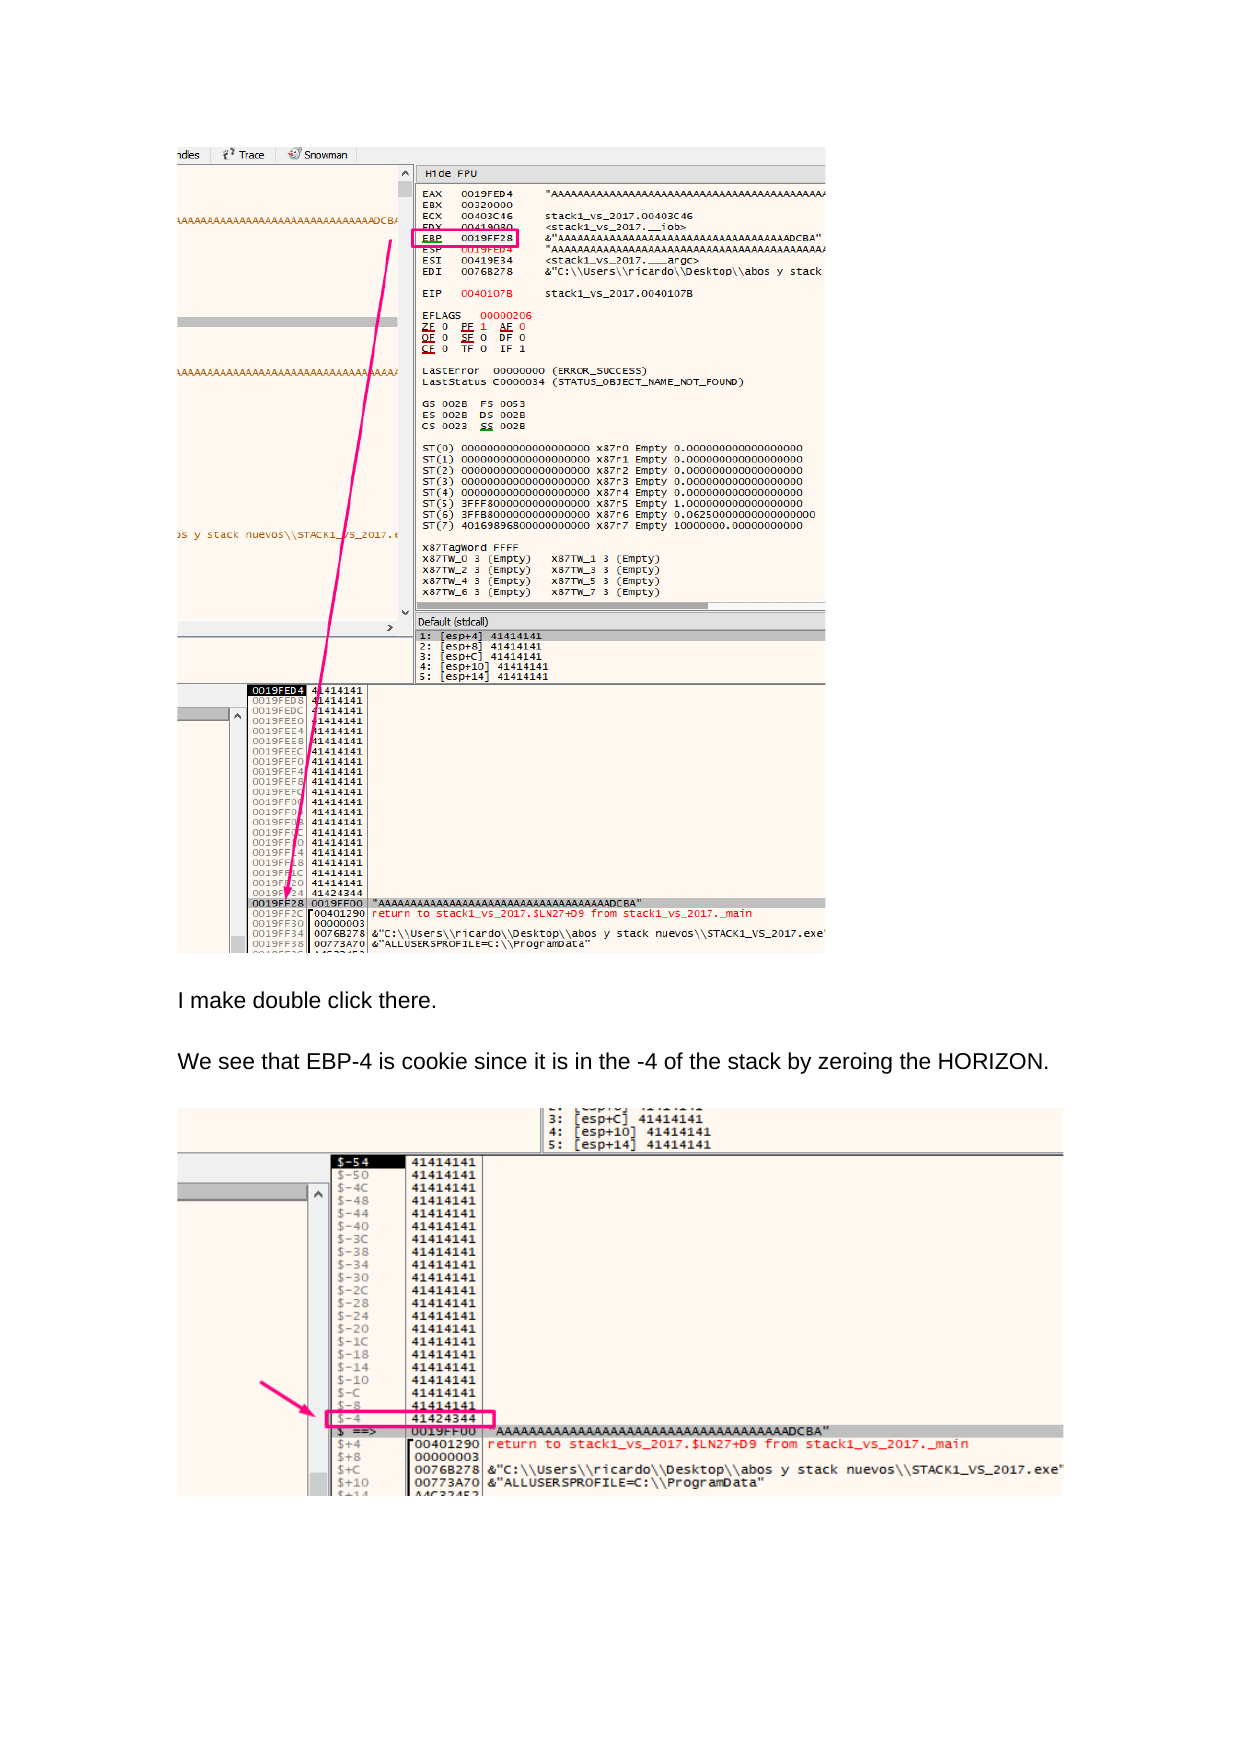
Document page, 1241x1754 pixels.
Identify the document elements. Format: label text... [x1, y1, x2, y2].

text We see that EBP-4 is cookie since it is in the -4 of the stack by zeroing the HORIZON. [177, 1048, 1063, 1074]
text I make double click there. [177, 987, 1063, 1014]
picture [177, 1108, 1064, 1496]
picture [177, 147, 826, 953]
